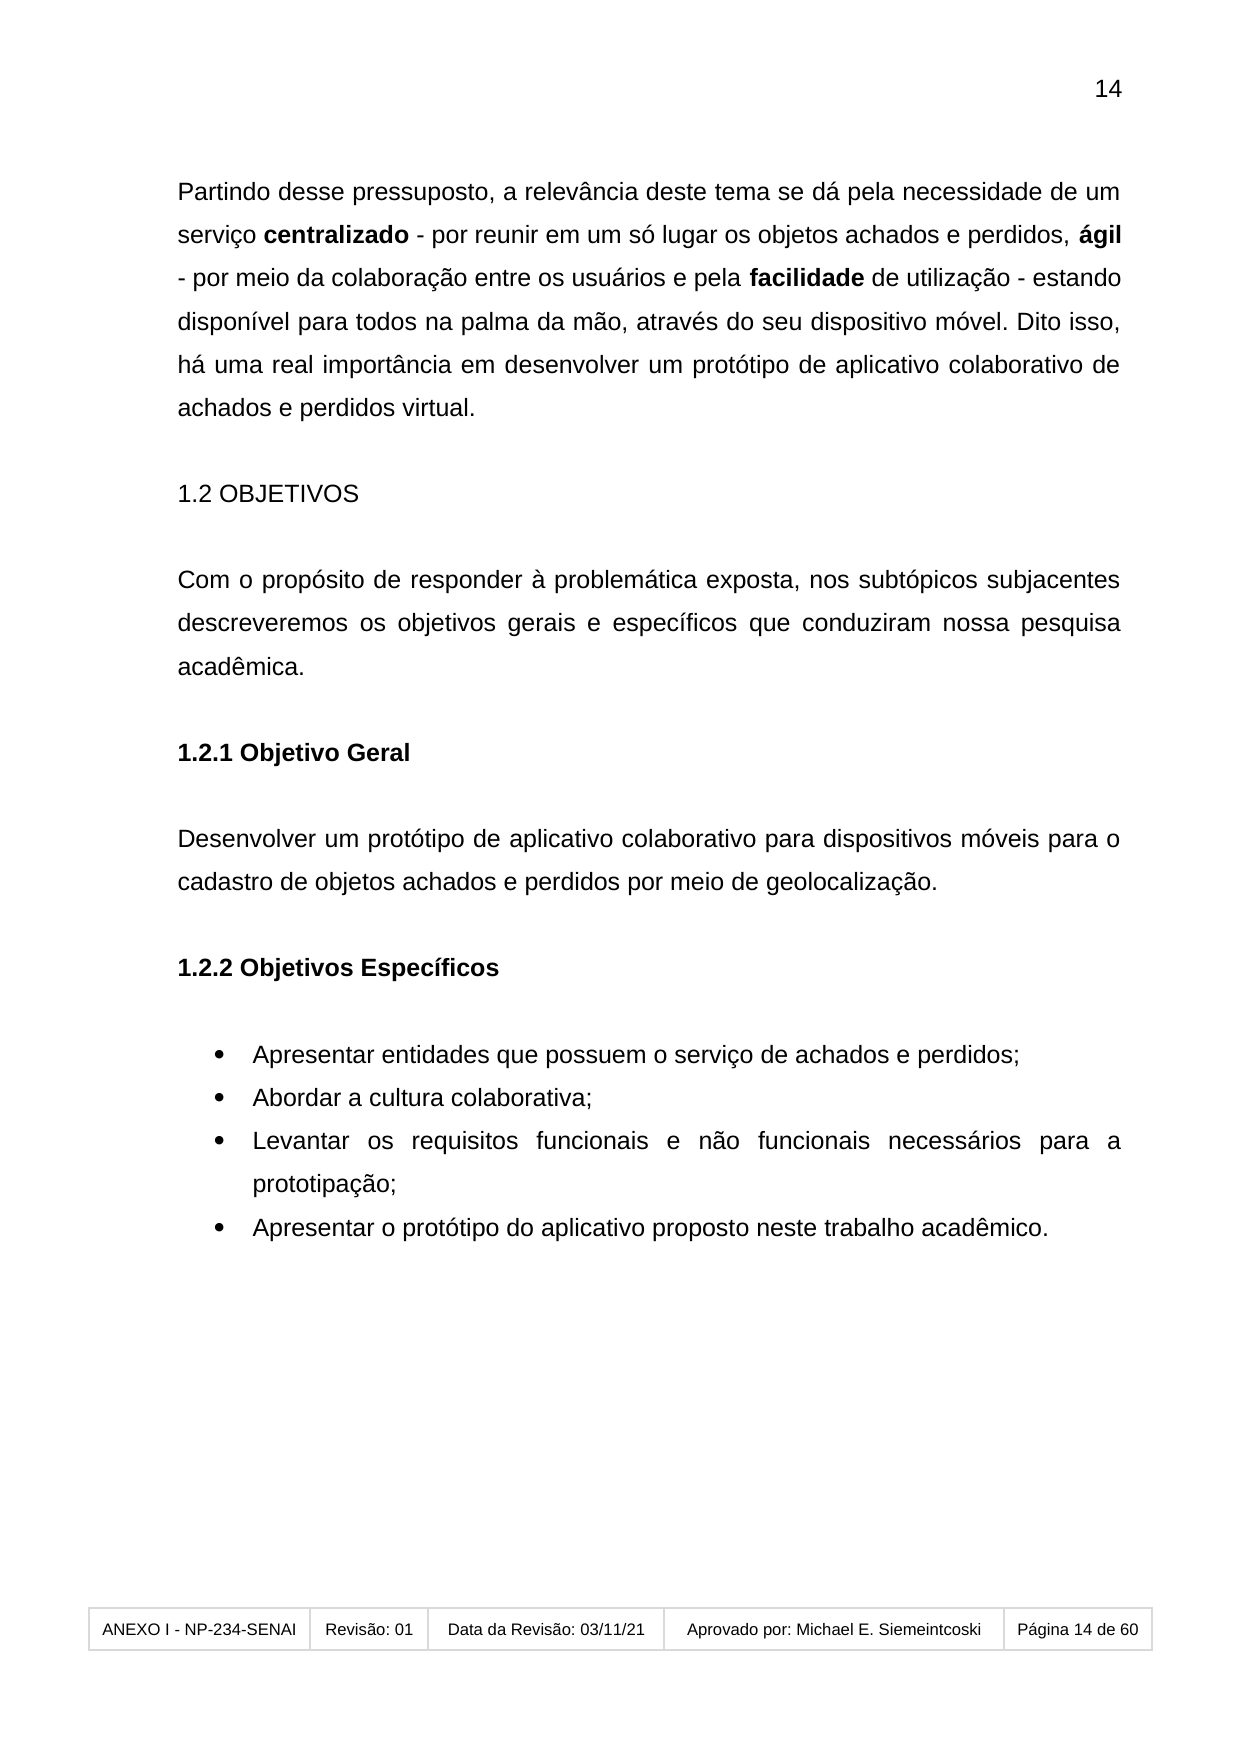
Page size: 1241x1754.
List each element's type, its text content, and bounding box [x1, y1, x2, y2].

list Abordar a cultura colaborativa; [215, 1083, 1122, 1112]
list Apresentar entidades que possuem o serviço de achados e perdidos; [215, 1040, 1122, 1068]
text Desenvolver um protótipo de aplicativo colaborativo para dispositivos móveis para o cadastro de objetos achados e perdidos por meio de geolocalização. [177, 824, 1122, 896]
subtitle 1.2.1 Objetivo Geral [177, 738, 1122, 767]
text Partindo desse pressuposto, a relevância deste tema se dá pela necessidade de um serviço centralizado - por reunir em um só lugar os objetos achados e perdidos, ágil - por meio da colaboração entre os usuários e pela facilidade de utilização - estando disponível para todos na palma da mão, através do seu dispositivo móvel. Dito isso, há uma real importância em desenvolver um protótipo de aplicativo colaborativo de achados e perdidos virtual. [177, 177, 1122, 422]
subtitle 1.2.2 Objetivos Específicos [177, 953, 1122, 982]
text Com o propósito de responder à problemática exposta, nos subtópicos subjacentes descreveremos os objetivos gerais e específicos que conduziram nossa pesquisa acadêmica. [177, 565, 1122, 680]
subtitle 1.2 OBJETIVOS [177, 479, 1122, 508]
list Apresentar o protótipo do aplicativo proposto neste trabalho acadêmico. [215, 1212, 1122, 1241]
list Levantar os requisitos funcionais e não funcionais necessários para a prototipação; [215, 1126, 1122, 1198]
